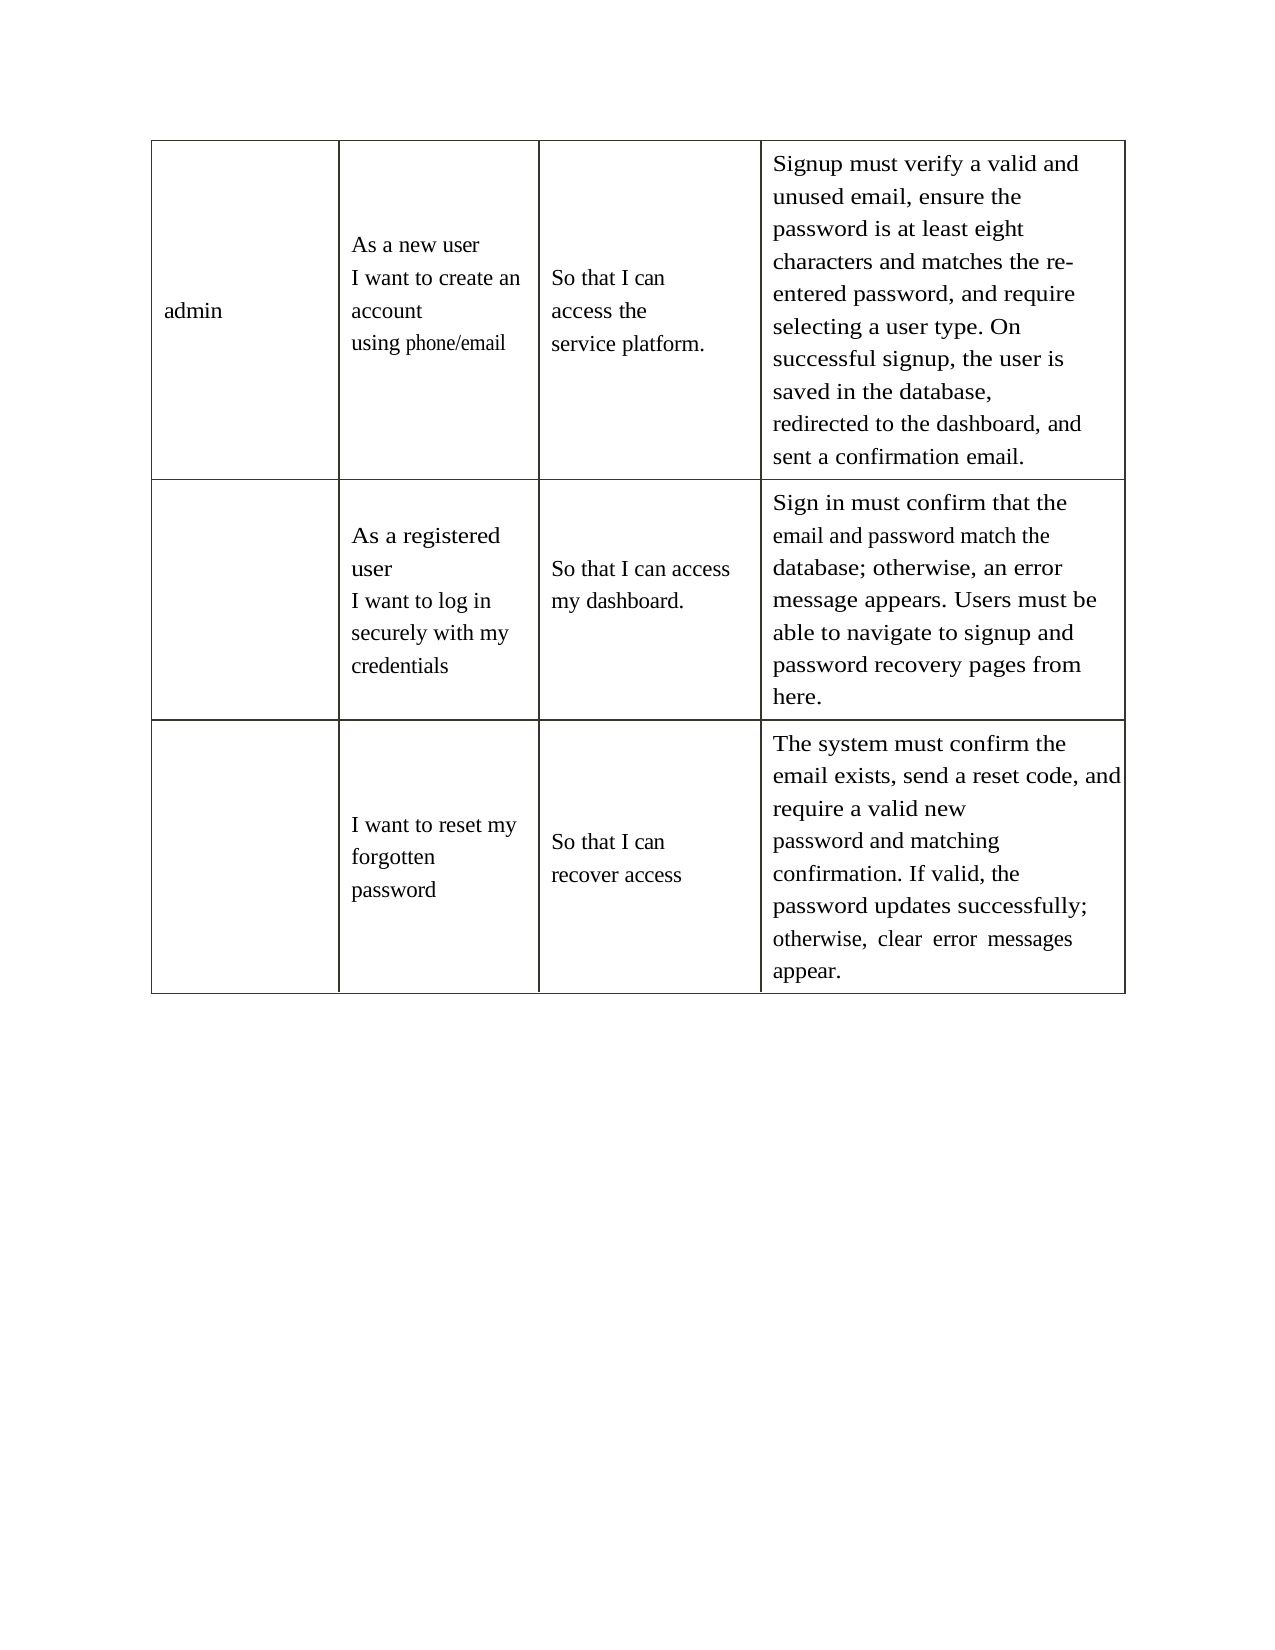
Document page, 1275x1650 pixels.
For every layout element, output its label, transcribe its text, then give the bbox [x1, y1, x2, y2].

table_cell As a new user I want to create an account using phone/email [340, 141, 538, 478]
table_cell Signup must verify a valid and unused email, ensure the password is at least eight characters and matches the re- entered password, and require selecting a user type. On successful signup, the user is saved in the database, redirected to the dashboard, and sent a confirmation email. [762, 141, 1124, 478]
table_cell Sign in must confirm that the email and password match the database; otherwise, an error message appears. Users must be able to navigate to signup and password recovery pages from here. [762, 480, 1124, 719]
table_cell As a registered user I want to log in securely with my credentials [340, 480, 538, 719]
table_cell So that I can access my dashboard. [540, 480, 760, 719]
table_cell So that I can recover access [540, 721, 760, 992]
table_cell admin [152, 141, 338, 478]
table_cell [152, 480, 338, 719]
table_cell The system must confirm the email exists, send a reset code, and require a valid new password and matching confirmation. If valid, the password updates successfully; otherwise, clear error messages appear. [762, 721, 1124, 992]
table_cell I want to reset my forgotten password [340, 721, 538, 992]
table_cell [152, 721, 338, 992]
table_cell So that I can access the service platform. [540, 141, 760, 478]
